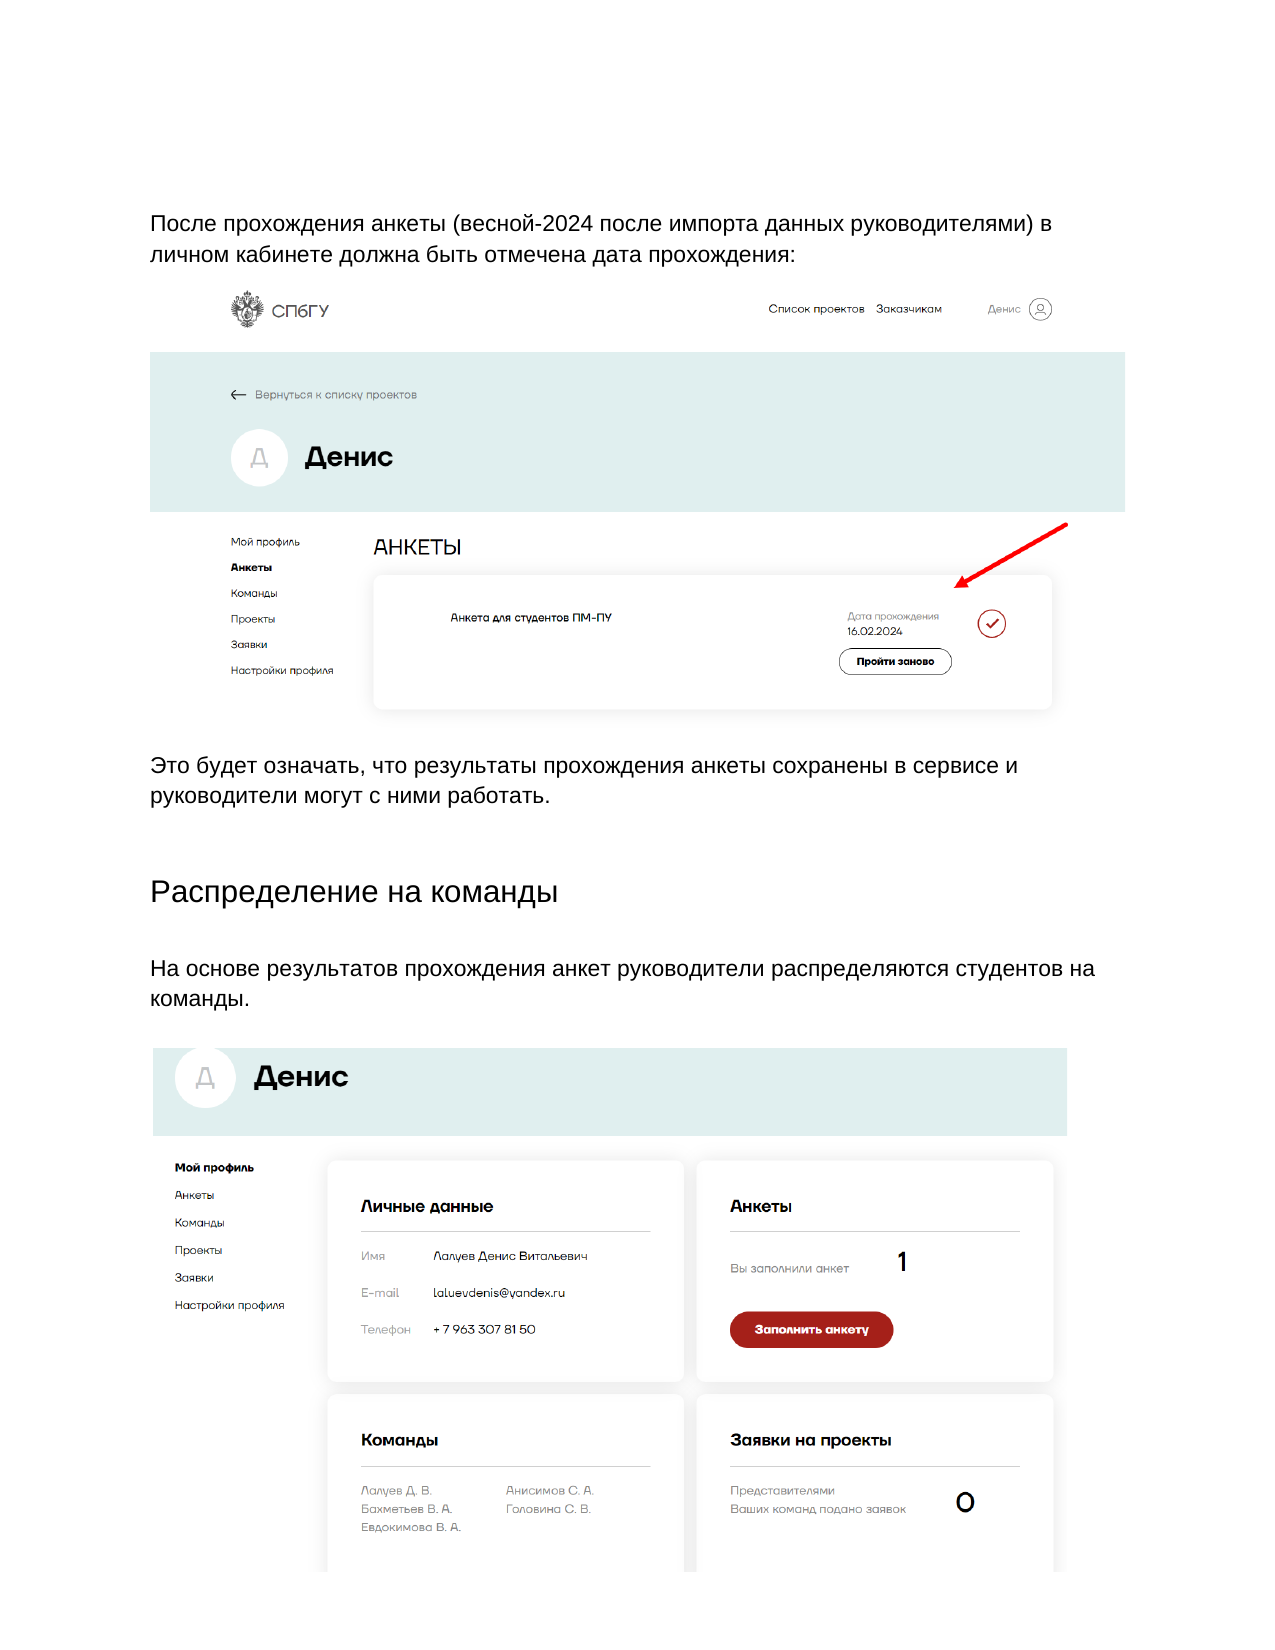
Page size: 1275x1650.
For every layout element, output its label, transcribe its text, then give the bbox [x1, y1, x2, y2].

picture [153, 1048, 1068, 1572]
text Это будет означать, что результаты прохождения анкеты сохранены в сервисе и руководители могут с ними работать. [150, 752, 1125, 808]
text Распределение на команды [150, 873, 1125, 908]
text На основе результатов прохождения анкет руководители распределяются студентов на команды. [150, 955, 1125, 1012]
text После прохождения анкеты (весной-2024 после импорта данных руководителями) в личном кабинете должна быть отмечена дата прохождения: [150, 210, 1125, 267]
picture [150, 270, 1125, 748]
